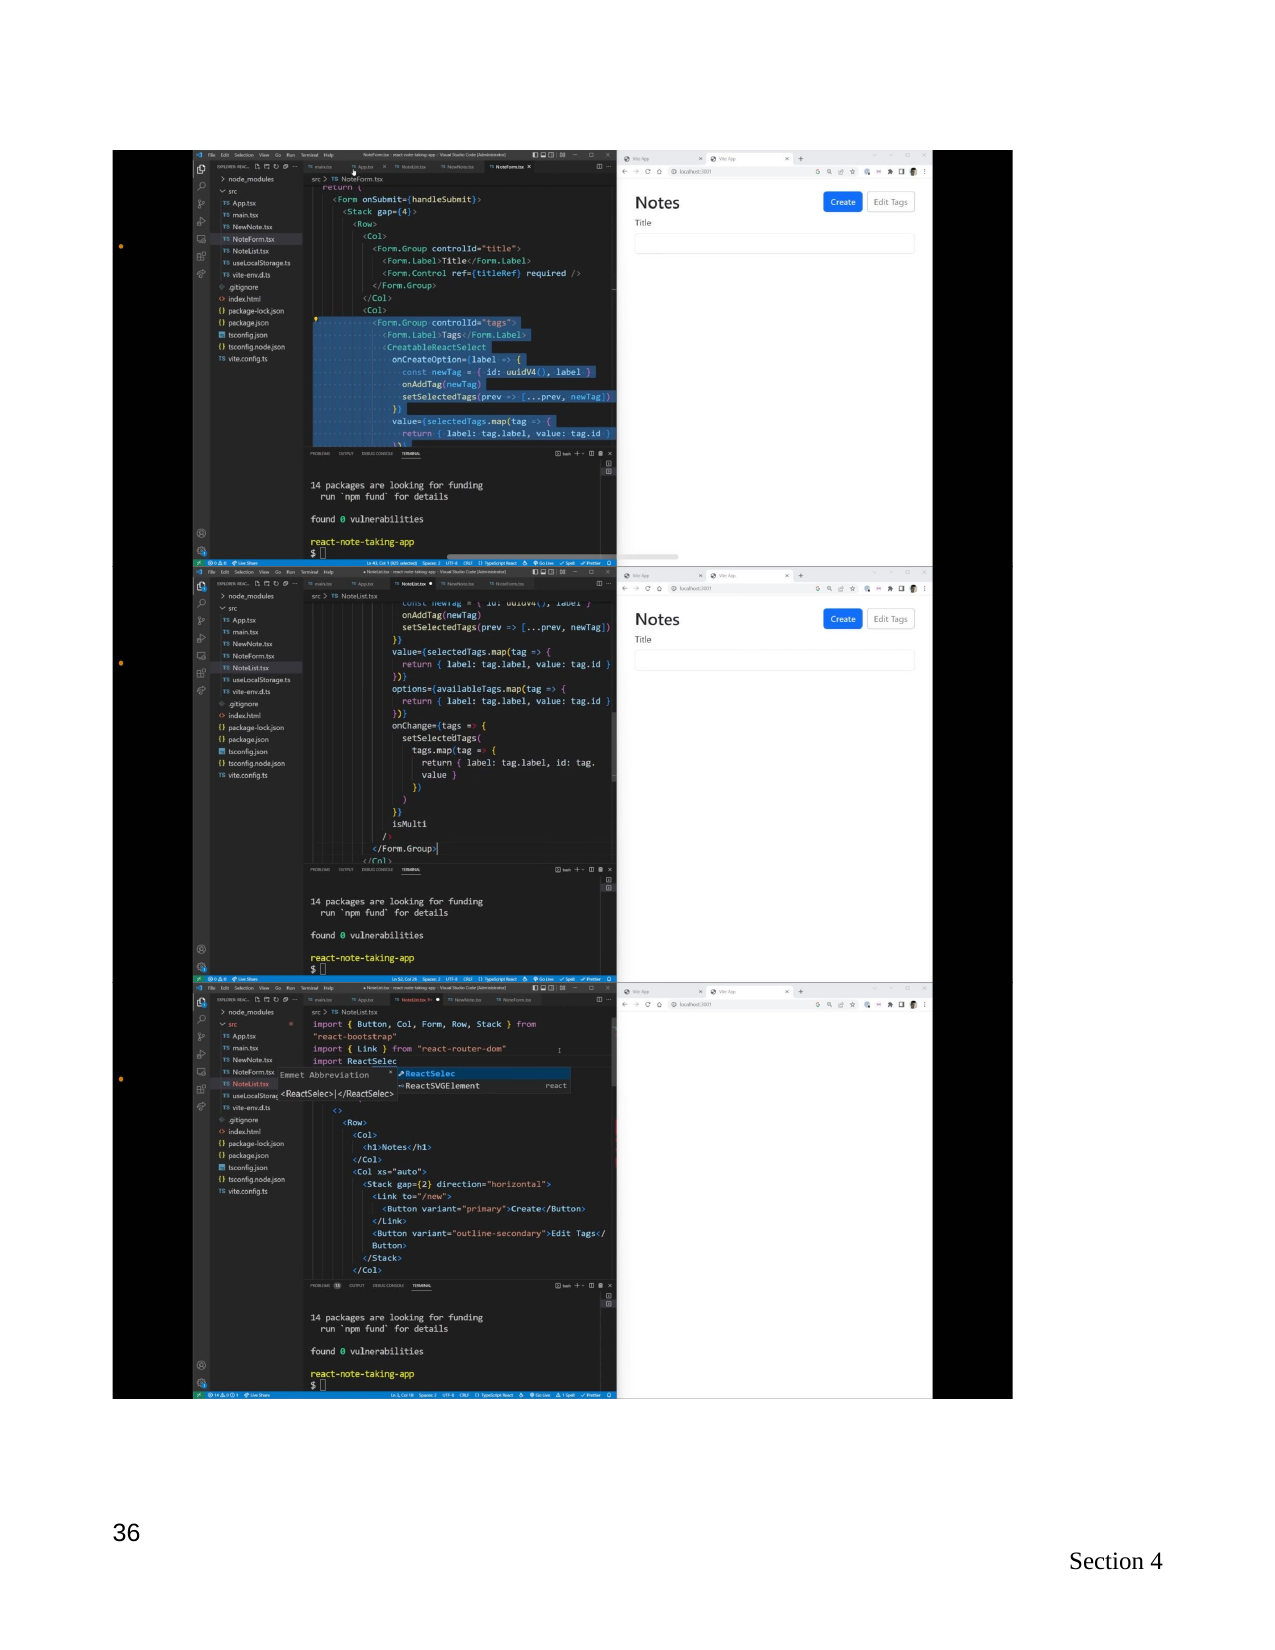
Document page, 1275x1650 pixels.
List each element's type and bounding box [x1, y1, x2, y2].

picture [112, 150, 1013, 1399]
